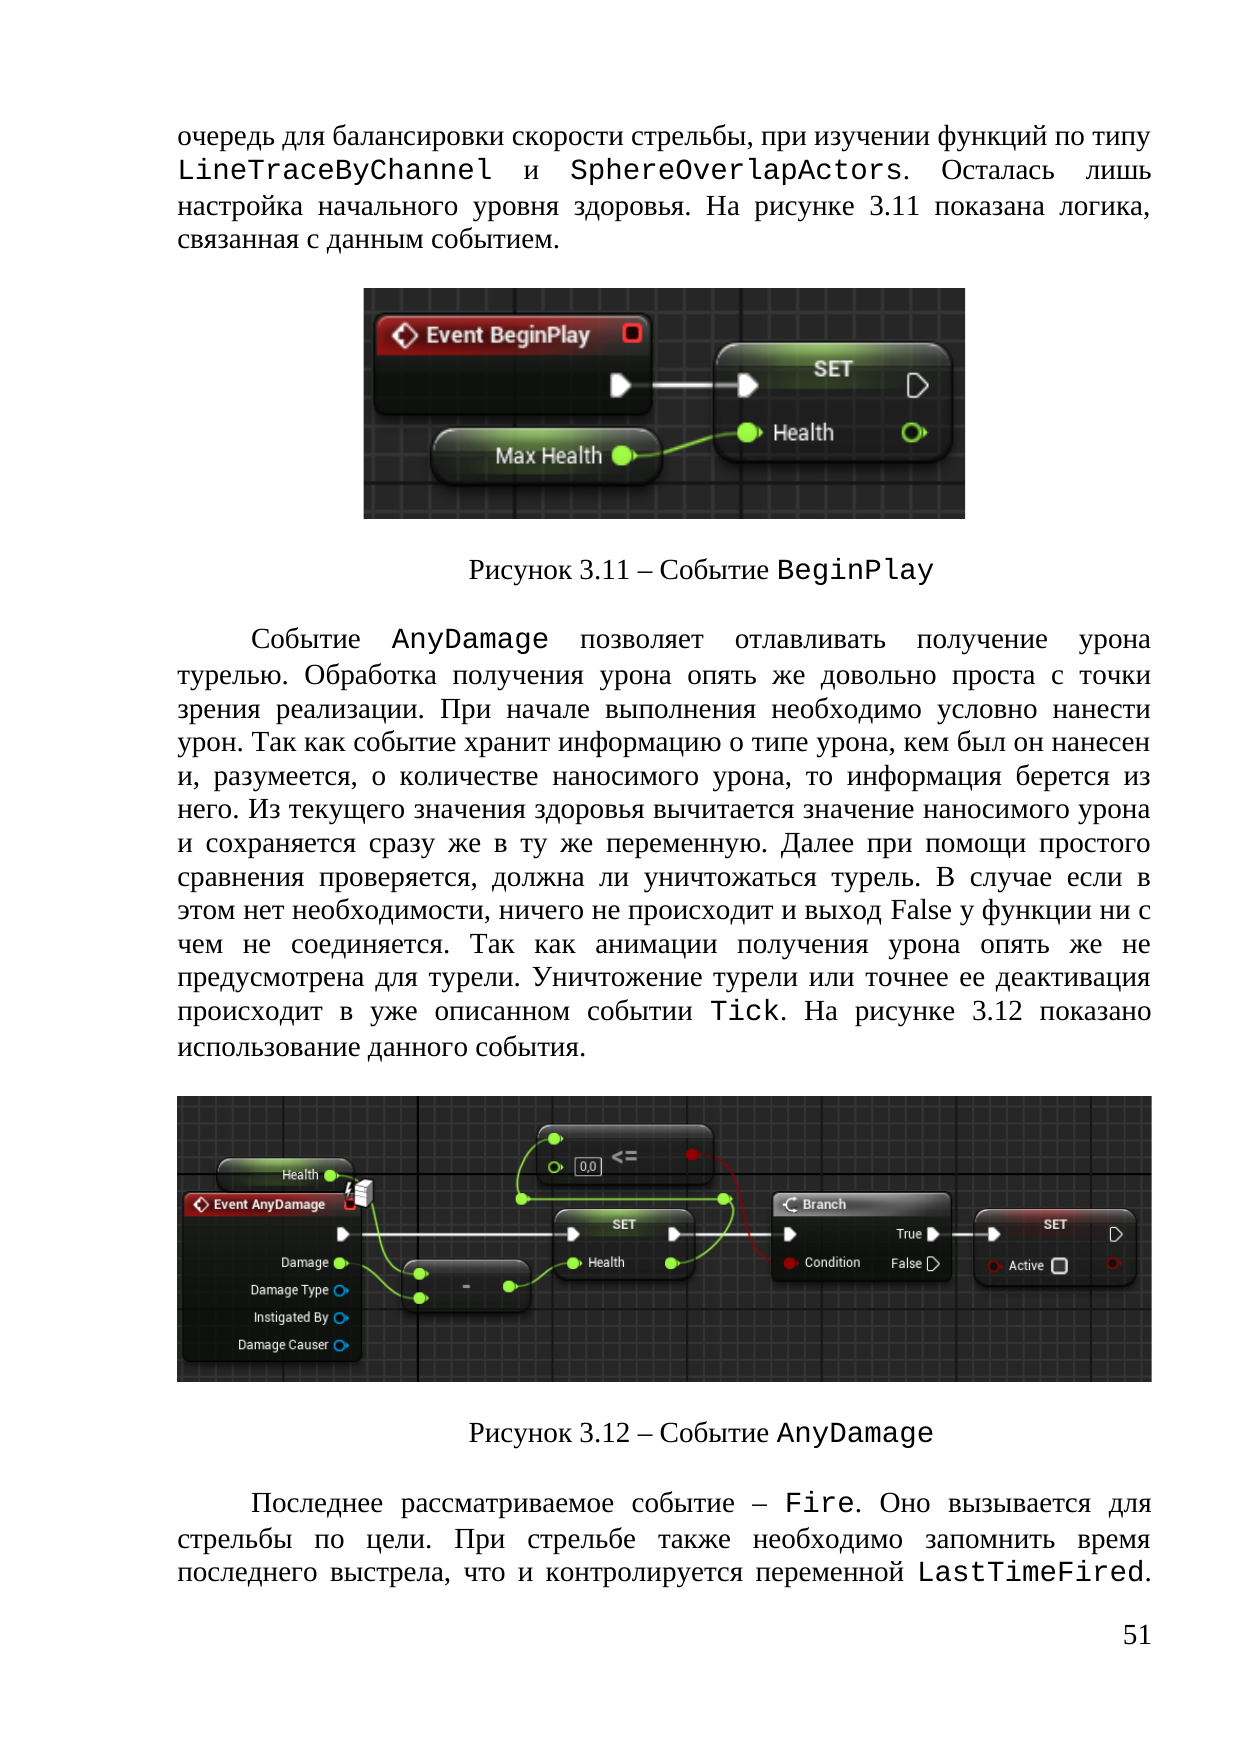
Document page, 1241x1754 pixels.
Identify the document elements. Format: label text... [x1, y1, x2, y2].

text Рисунок 3.11 – Событие BeginPlay [177, 552, 1152, 588]
text Рисунок 3.12 – Событие AnyDamage [177, 1415, 1152, 1451]
text Событие AnyDamage позволяет отлавливать получение урона турелью. Обработка получения урона опять же довольно проста с точки зрения реализации. При начале выполнения необходимо условно нанести урон. Так как событие хранит информацию о типе урона, кем был он нанесен и, разумеется, о количестве наносимого урона, то информация берется из него. Из текущего значения здоровья вычитается значение наносимого урона и сохраняется сразу же в ту же переменную. Далее при помощи простого сравнения проверяется, должна ли уничтожаться турель. В случае если в этом нет необходимости, ничего не происходит и выход False у функции ни с чем не соединяется. Так как анимации получения урона опять же не предусмотрена для турели. Уничтожение турели или точнее ее деактивация происходит в уже описанном событии Tick. На рисунке 3.12 показано использование данного события. [177, 621, 1152, 1062]
picture [177, 1096, 1152, 1382]
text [177, 118, 1152, 255]
picture [363, 288, 966, 519]
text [177, 1485, 1152, 1590]
